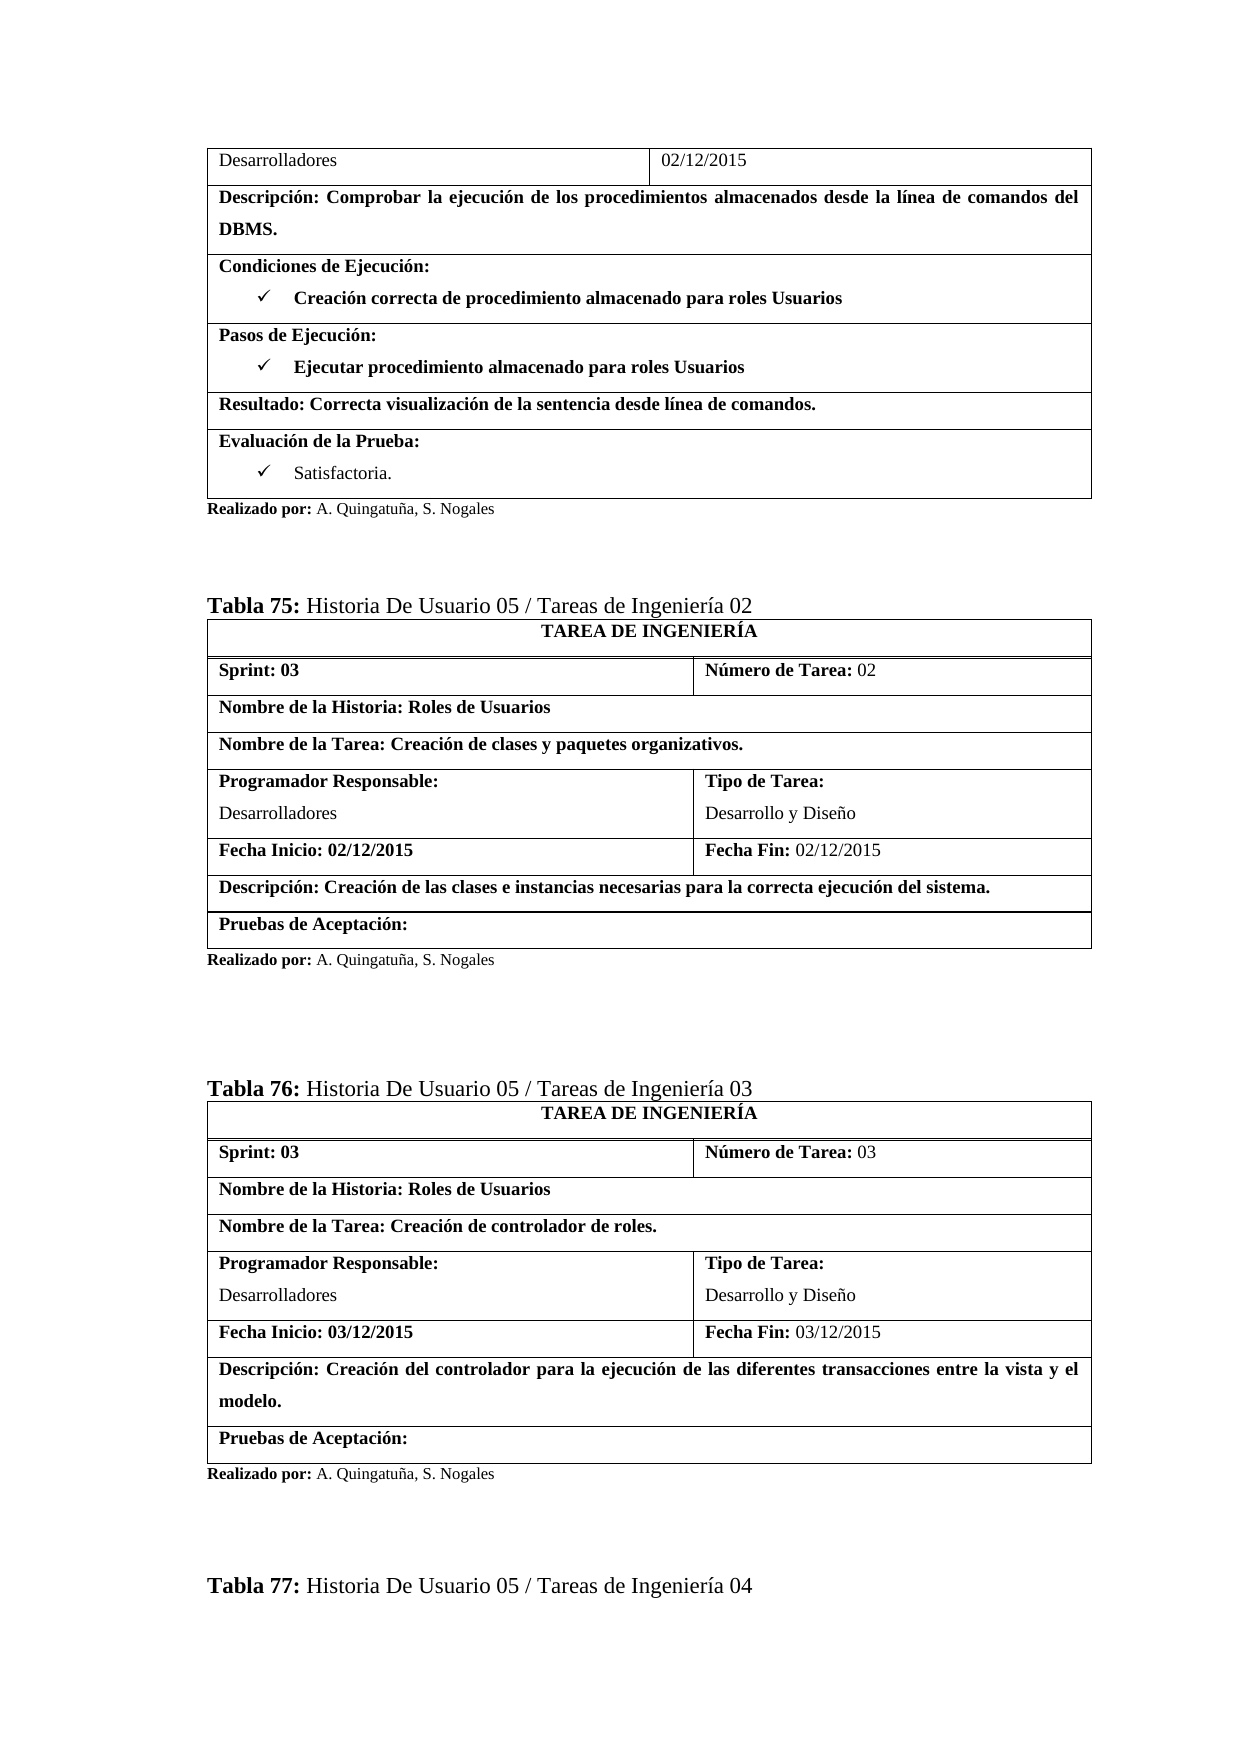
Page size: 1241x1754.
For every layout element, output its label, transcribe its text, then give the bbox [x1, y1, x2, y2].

text Realizado por: A. Quingatuña, S. Nogales [207, 949, 1092, 968]
text Tabla 76: Historia De Usuario 05 / Tareas de Ingeniería 03 [207, 1075, 1092, 1101]
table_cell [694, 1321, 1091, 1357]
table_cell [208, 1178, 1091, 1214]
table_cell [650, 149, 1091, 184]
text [207, 499, 1092, 518]
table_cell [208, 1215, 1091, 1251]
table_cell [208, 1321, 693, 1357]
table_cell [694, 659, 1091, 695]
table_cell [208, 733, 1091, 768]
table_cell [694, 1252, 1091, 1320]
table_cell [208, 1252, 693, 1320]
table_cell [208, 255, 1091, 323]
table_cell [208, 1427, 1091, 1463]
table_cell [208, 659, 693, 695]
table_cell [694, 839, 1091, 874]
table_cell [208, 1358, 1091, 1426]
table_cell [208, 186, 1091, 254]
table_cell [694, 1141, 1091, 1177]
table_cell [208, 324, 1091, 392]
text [207, 1464, 1092, 1483]
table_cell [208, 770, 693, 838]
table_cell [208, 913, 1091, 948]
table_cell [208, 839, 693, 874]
text Tabla 75: Historia De Usuario 05 / Tareas de Ingeniería 02 [207, 592, 1092, 619]
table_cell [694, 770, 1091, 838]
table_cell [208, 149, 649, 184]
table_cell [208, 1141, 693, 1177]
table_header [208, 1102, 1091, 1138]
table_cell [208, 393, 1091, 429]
text Tabla 77: Historia De Usuario 05 / Tareas de Ingeniería 04 [207, 1572, 1092, 1598]
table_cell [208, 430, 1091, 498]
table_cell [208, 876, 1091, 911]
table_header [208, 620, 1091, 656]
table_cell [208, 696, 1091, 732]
